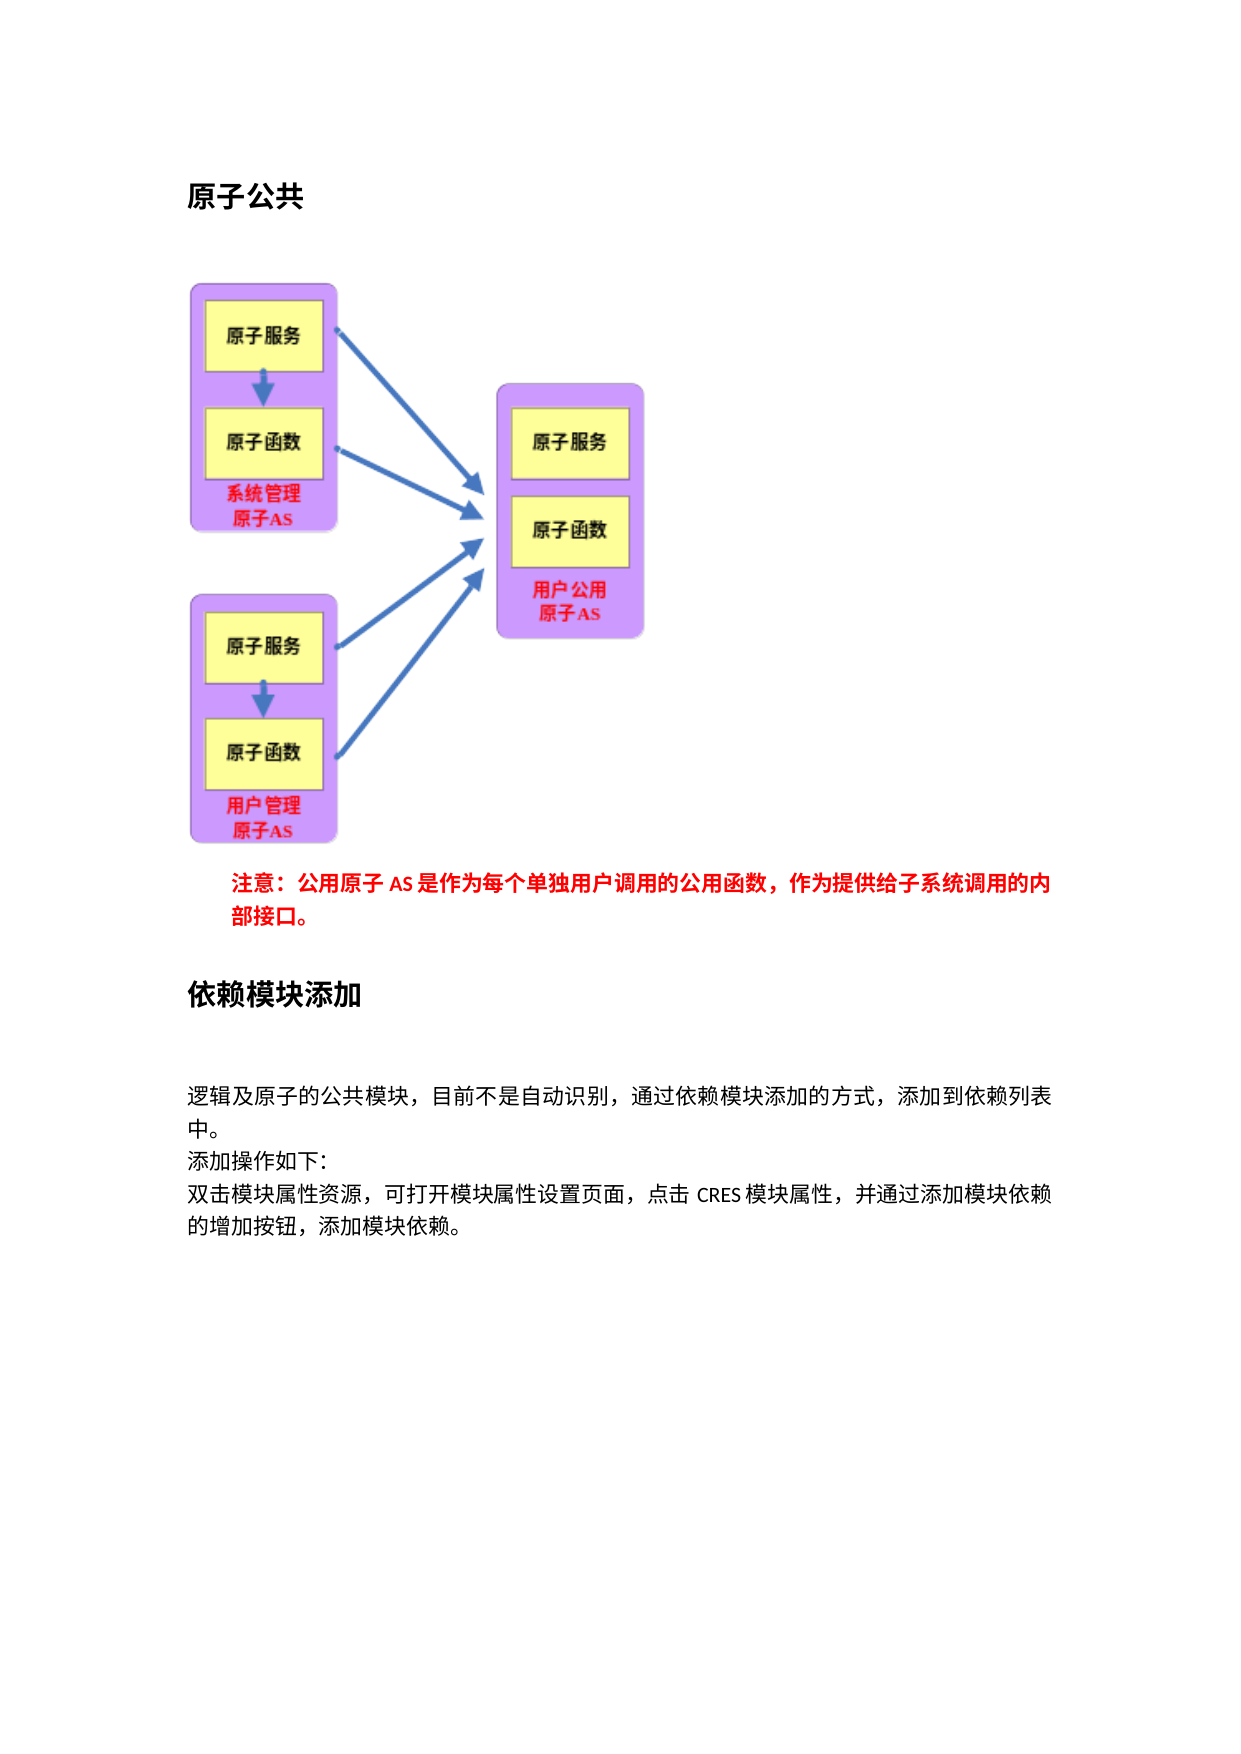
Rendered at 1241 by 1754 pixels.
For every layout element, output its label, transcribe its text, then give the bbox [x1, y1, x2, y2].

text 逻辑及原子的公共模块，目前不是自动识别，通过依赖模块添加的方式，添加到依赖列表中。 [187, 1079, 1053, 1144]
subtitle 依赖模块添加 [187, 960, 1053, 1025]
text 注意：公用原子AS是作为每个单独用户调用的公用函数，作为提供给子系统调用的内部接口。 [231, 866, 1053, 931]
text 添加操作如下： [187, 1144, 1053, 1176]
subtitle 原子公共 [187, 162, 1053, 227]
text 双击模块属性资源，可打开模块属性设置页面，点击CRES模块属性，并通过添加模块依赖的增加按钮，添加模块依赖。 [187, 1176, 1053, 1241]
